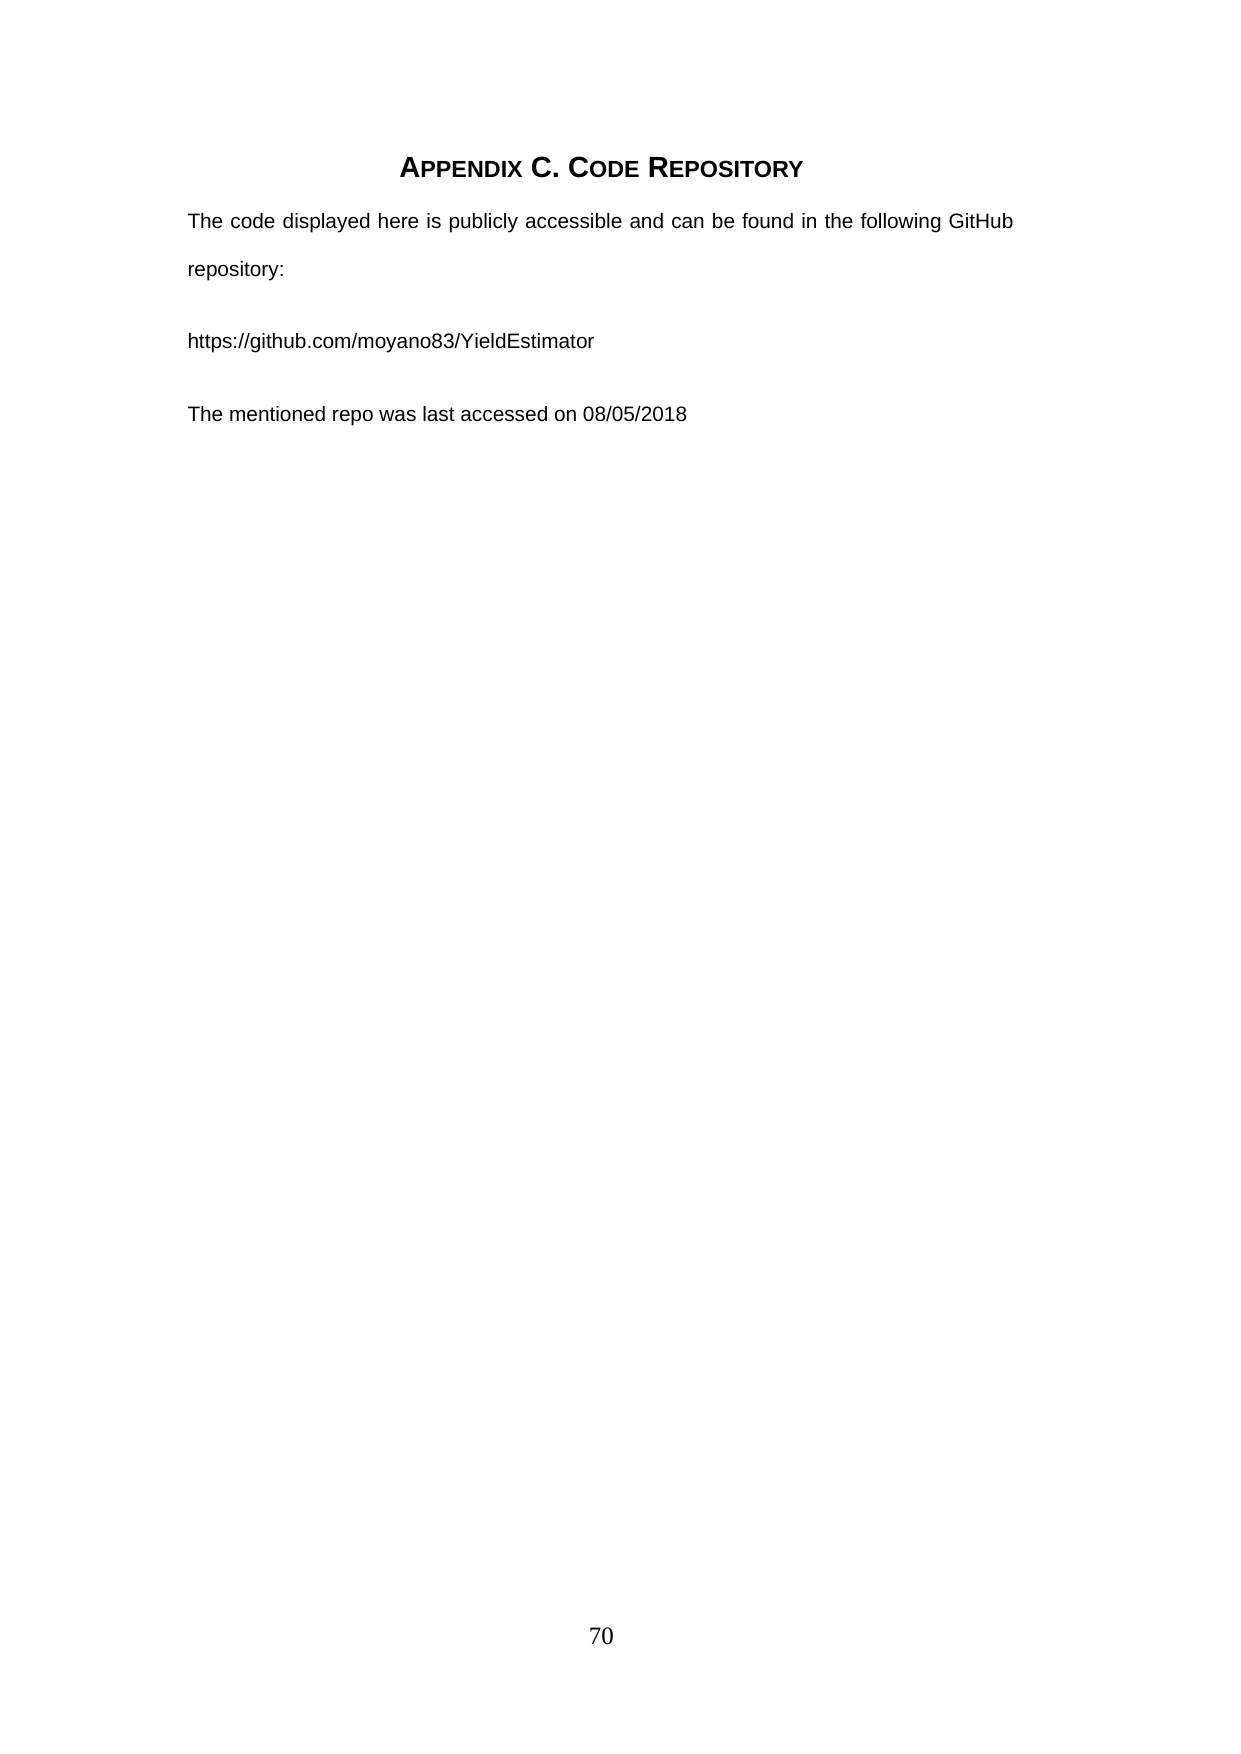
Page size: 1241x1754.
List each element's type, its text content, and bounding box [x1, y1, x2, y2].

subtitle Code Repository [187, 150, 1015, 183]
text https://github.com/moyano83/YieldEstimator [187, 329, 1015, 353]
text The code displayed here is publicly accessible and can be found in the following GitHub repository: [187, 208, 1015, 280]
text The mentioned repo was last accessed on 08/05/2018 [187, 402, 1015, 426]
